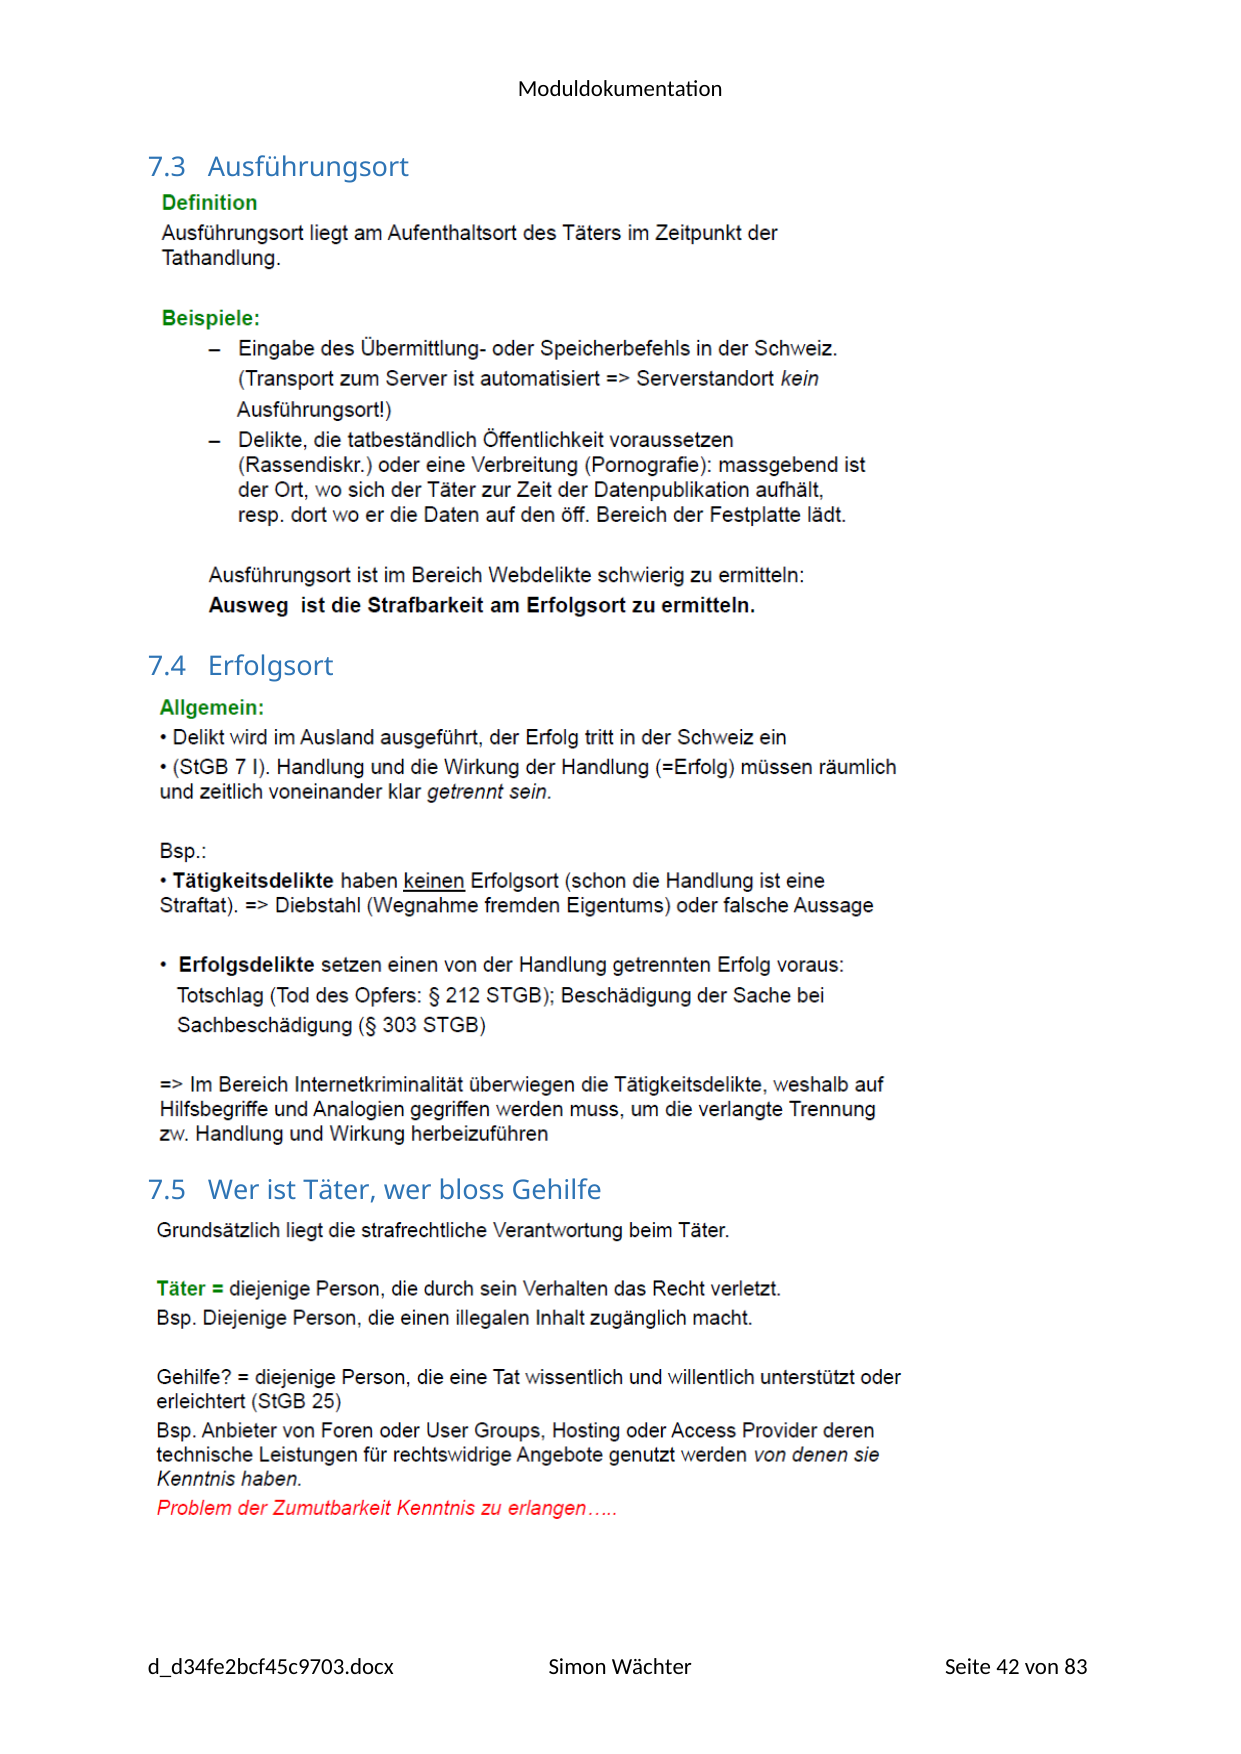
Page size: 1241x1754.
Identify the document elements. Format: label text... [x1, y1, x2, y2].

subtitle Erfolgsort [148, 646, 1093, 683]
subtitle Ausführungsort [148, 148, 1093, 184]
picture [147, 1210, 915, 1530]
subtitle Wer ist Täter, wer bloss Gehilfe [148, 1170, 1093, 1207]
picture [147, 686, 910, 1152]
picture [147, 187, 881, 628]
